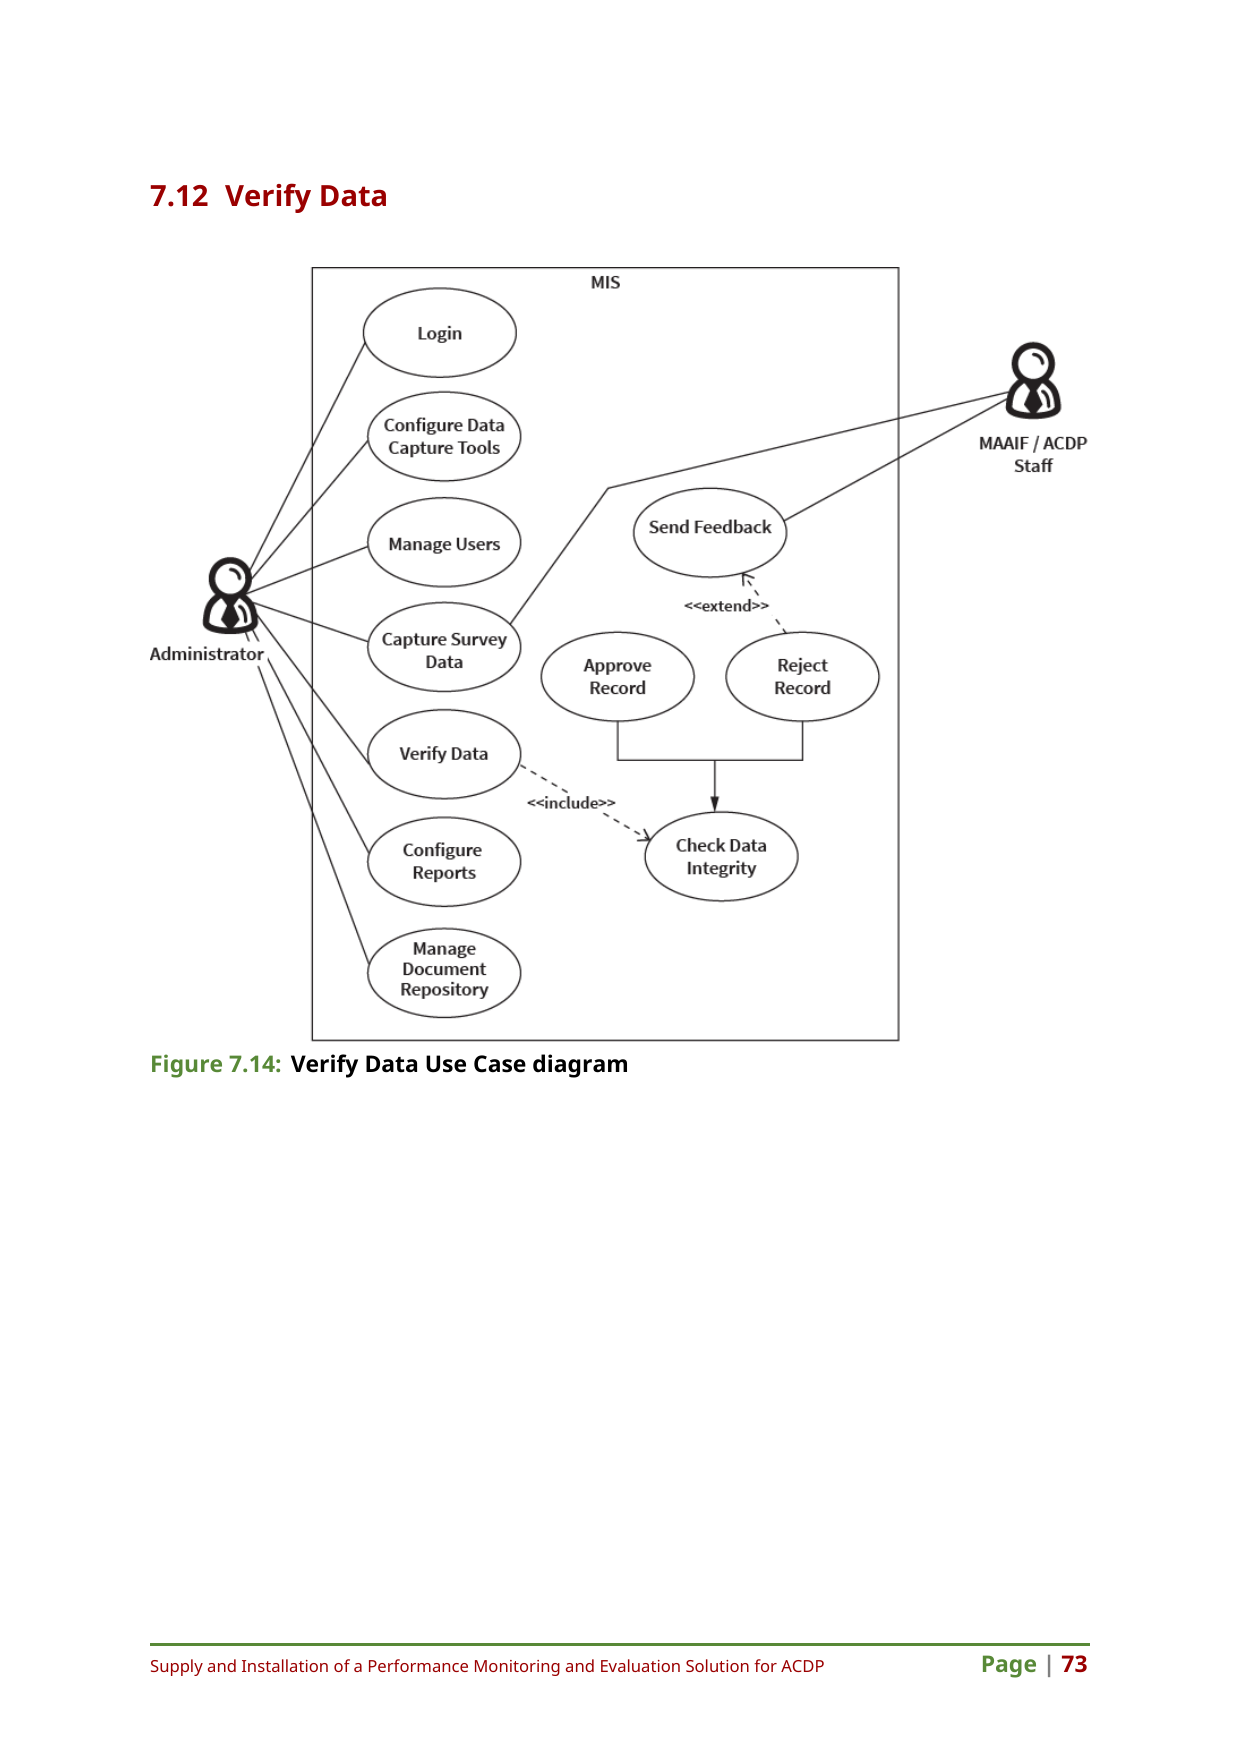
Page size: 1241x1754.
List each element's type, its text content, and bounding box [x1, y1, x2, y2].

subtitle 7.12 Verify Data [150, 175, 1090, 215]
picture [150, 267, 1090, 1042]
text Figure 7.14: Verify Data Use Case diagram [150, 1048, 1090, 1079]
